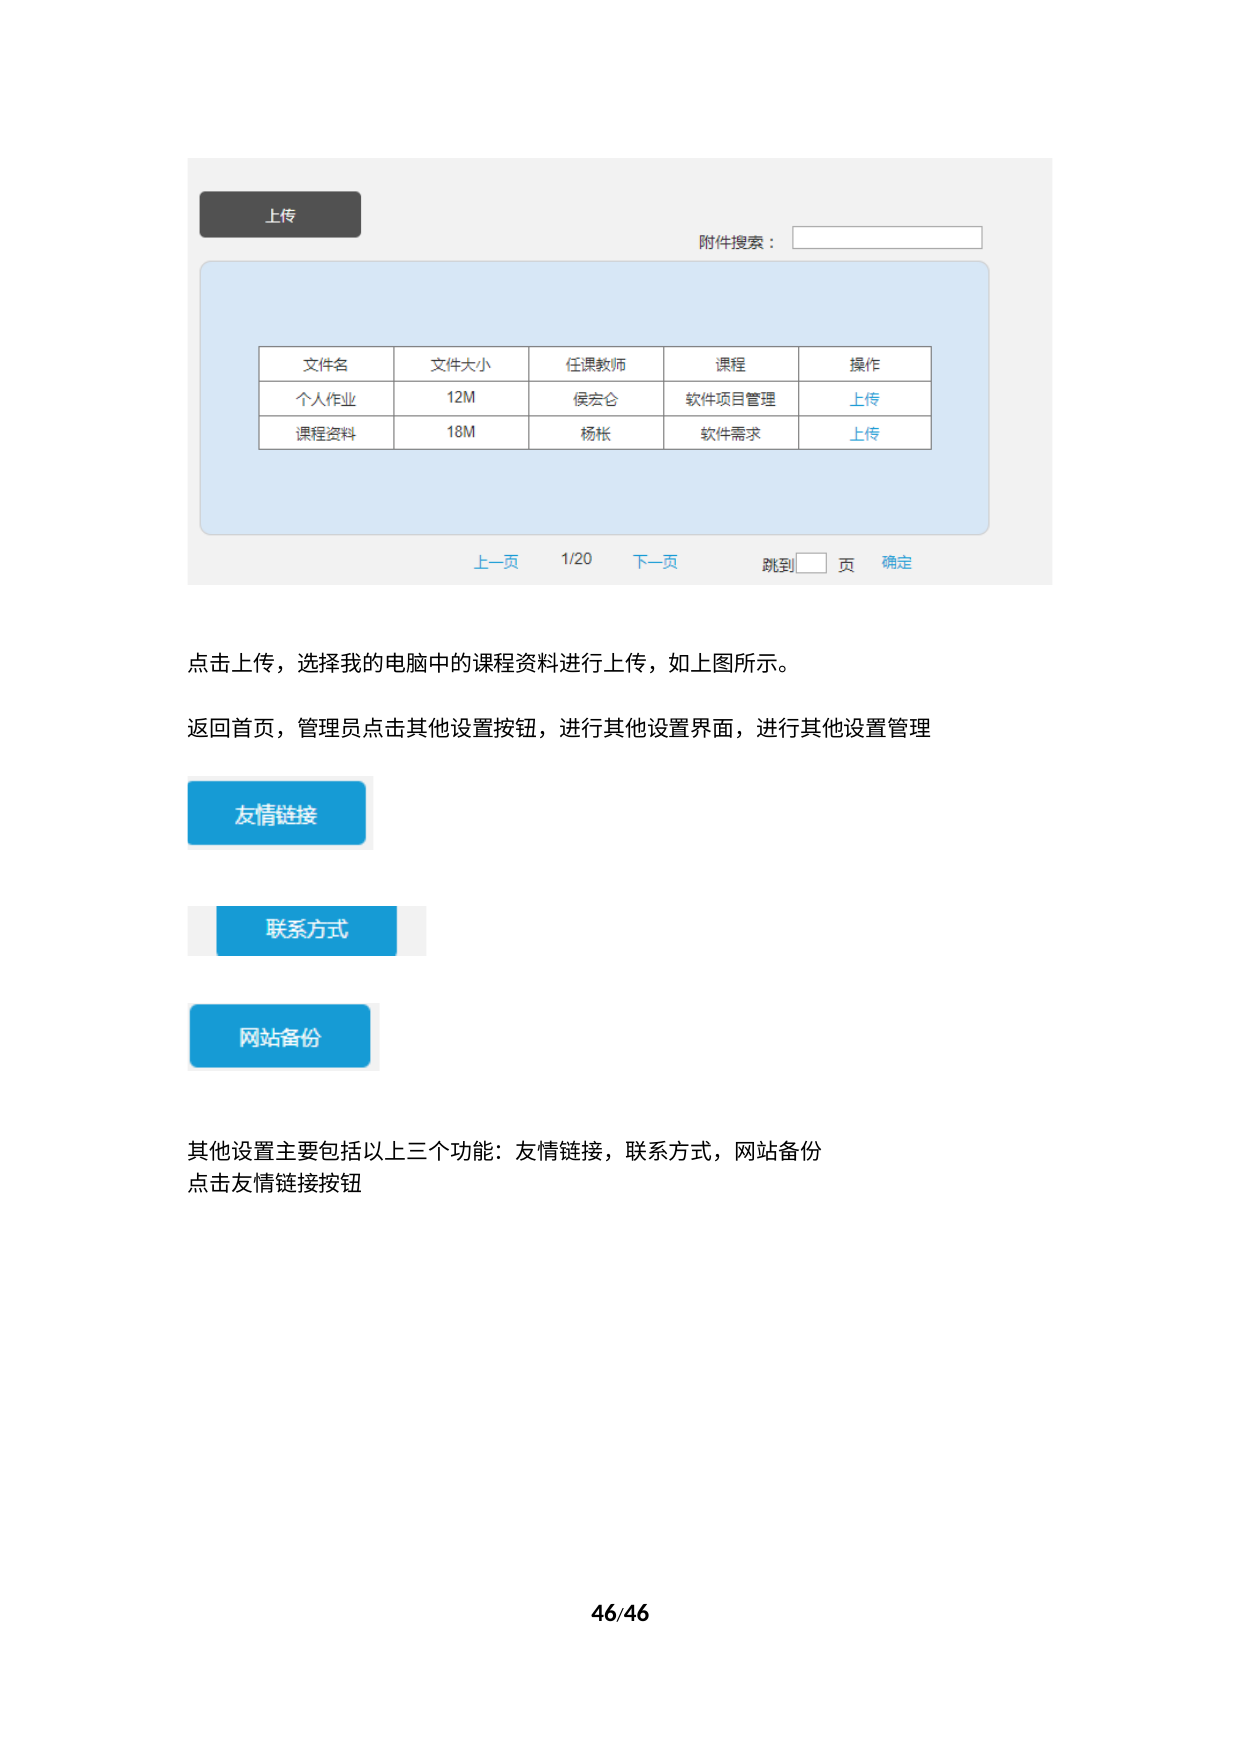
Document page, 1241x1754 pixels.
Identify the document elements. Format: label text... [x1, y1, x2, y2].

text 点击上传，选择我的电脑中的课程资料进行上传，如上图所示。 [187, 646, 1053, 678]
picture [187, 1003, 380, 1071]
picture [187, 158, 1053, 585]
text 返回首页，管理员点击其他设置按钮，进行其他设置界面，进行其他设置管理 [187, 711, 1053, 743]
picture [187, 906, 427, 956]
text 其他设置主要包括以上三个功能：友情链接，联系方式，网站备份 [187, 1133, 1053, 1166]
text 点击友情链接按钮 [187, 1166, 1053, 1198]
picture [187, 776, 374, 850]
